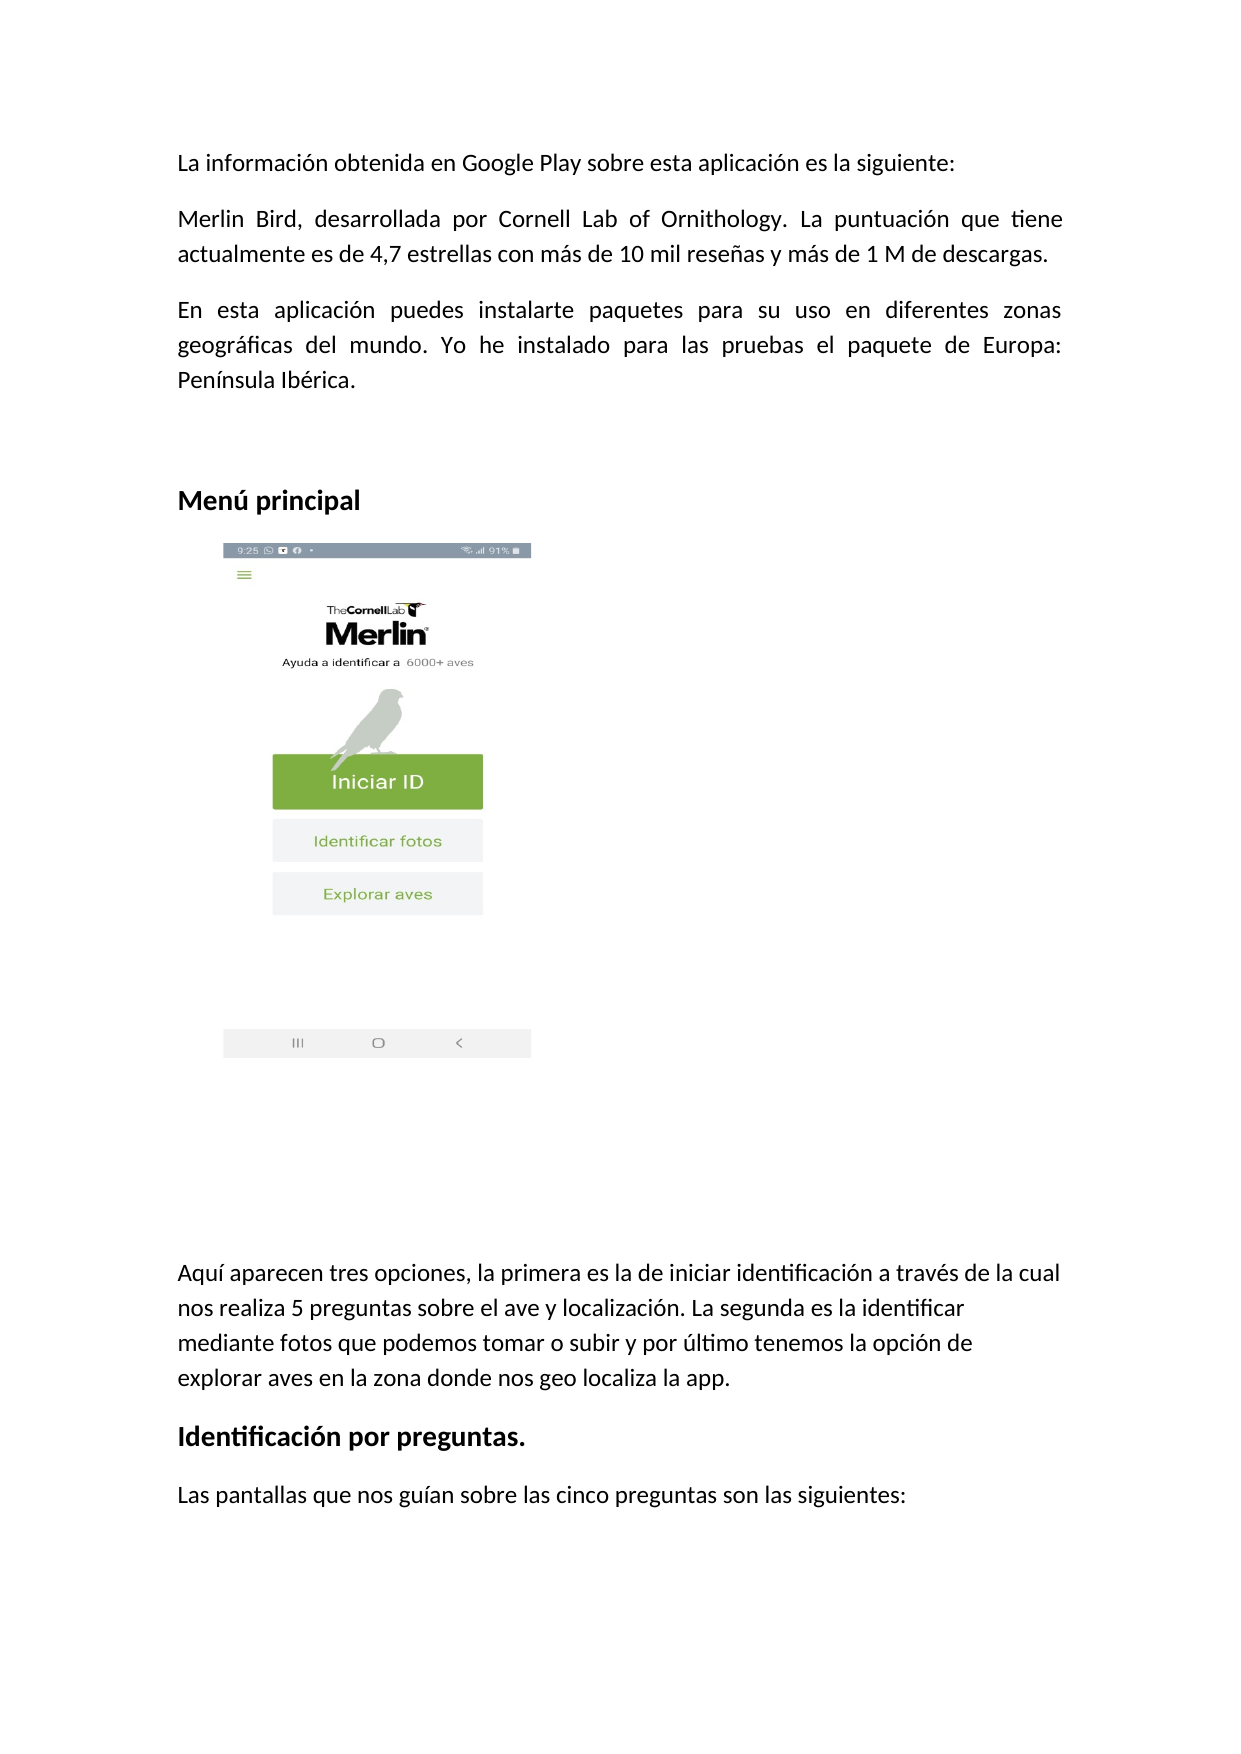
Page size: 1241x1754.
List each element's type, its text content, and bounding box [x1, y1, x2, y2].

text Menú principal [177, 482, 1063, 517]
text Merlin Bird, desarrollada por Cornell Lab of Ornithology. La puntuación que tiene actualmente es de 4,7 estrellas con más de 10 mil reseñas y más de 1 M de descargas. [177, 203, 1063, 269]
text Aquí aparecen tres opciones, la primera es la de iniciar identificación a través de la cual nos realiza 5 preguntas sobre el ave y localización. La segunda es la identificar mediante fotos que podemos tomar o subir y por último tenemos la opción de explorar aves en la zona donde nos geo localiza la app. [177, 1257, 1063, 1393]
text Las pantallas que nos guían sobre las cinco preguntas son las siguientes: [177, 1480, 1063, 1510]
text Identificación por preguntas. [177, 1418, 1063, 1453]
text La información obtenida en Google Play sobre esta aplicación es la siguiente: [177, 148, 1063, 178]
text En esta aplicación puedes instalarte paquetes para su uso en diferentes zonas geográficas del mundo. Yo he instalado para las pruebas el paquete de Europa: Península Ibérica. [177, 294, 1063, 395]
picture [223, 543, 532, 1058]
